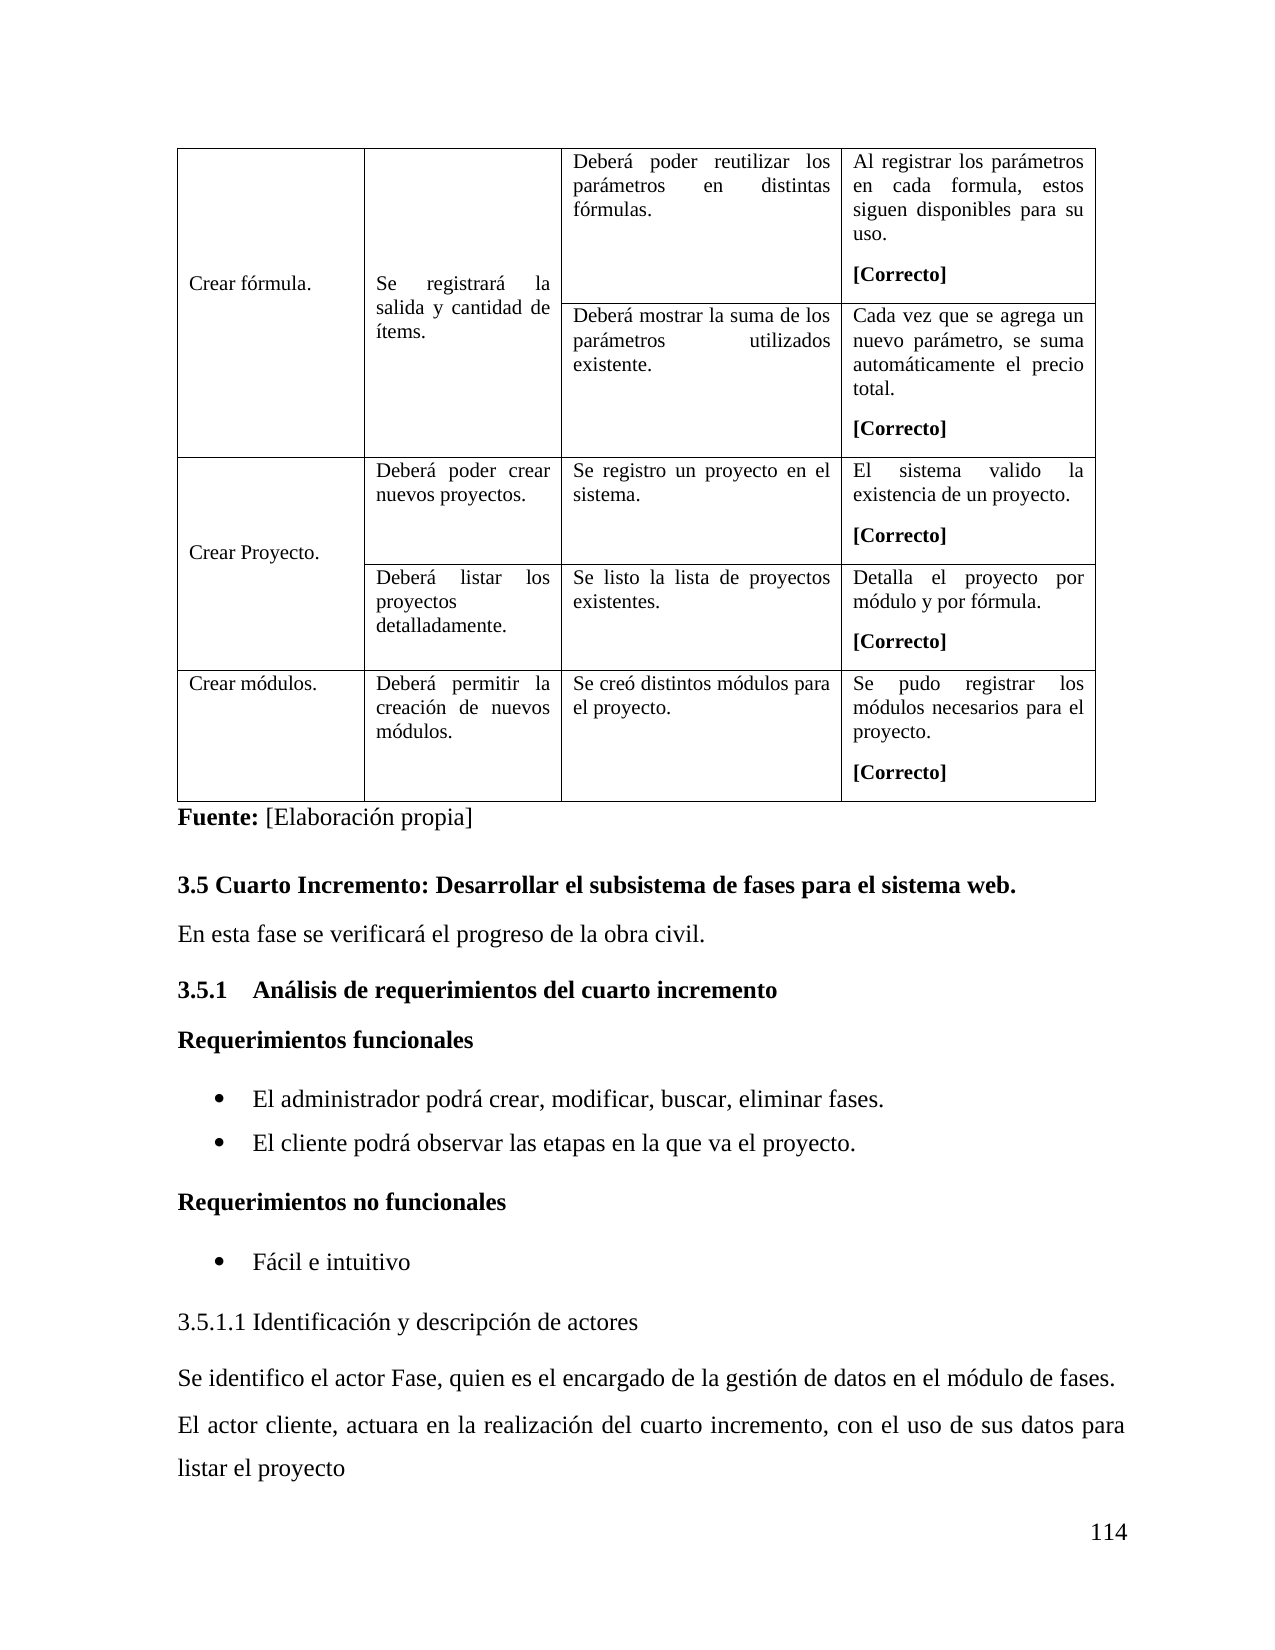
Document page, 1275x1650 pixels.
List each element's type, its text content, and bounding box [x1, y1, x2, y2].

table_cell Detalla el proyecto por módulo y por fórmula. [Correcto] [842, 565, 1095, 670]
table_cell Cada vez que se agrega un nuevo parámetro, se suma automáticamente el precio total. [Correcto] [842, 304, 1095, 457]
table_cell Se creó distintos módulos para el proyecto. [562, 671, 841, 801]
text Requerimientos funcionales [177, 1025, 1127, 1053]
text Se identifico el actor Fase, quien es el encargado de la gestión de datos en el módulo de fases. [177, 1363, 1127, 1391]
list El administrador podrá crear, modificar, buscar, eliminar fases. [215, 1084, 1127, 1113]
subtitle Identificación y descripción de actores [177, 1307, 1127, 1336]
table_cell Deberá poder reutilizar los parámetros en distintas fórmulas. [562, 149, 841, 302]
table_cell Crear Proyecto. [178, 458, 364, 670]
text En esta fase se verificará el progreso de la obra civil. [177, 919, 1127, 948]
text Fuente: [Elaboración propia] [177, 802, 1127, 831]
subtitle Análisis de requerimientos del cuarto incremento [177, 975, 1127, 1004]
table_cell Crear módulos. [178, 671, 364, 801]
table_cell Deberá poder crear nuevos proyectos. [365, 458, 561, 564]
list El cliente podrá observar las etapas en la que va el proyecto. [215, 1128, 1127, 1156]
text Requerimientos no funcionales [177, 1187, 1127, 1216]
table_cell Al registrar los parámetros en cada formula, estos siguen disponibles para su uso. [Correcto] [842, 149, 1095, 302]
list Fácil e intuitivo [215, 1247, 1127, 1276]
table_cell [365, 149, 561, 457]
table_cell Deberá listar los proyectos detalladamente. [365, 565, 561, 670]
table_cell Se pudo registrar los módulos necesarios para el proyecto. [Correcto] [842, 671, 1095, 801]
table_cell Deberá mostrar la suma de los parámetros utilizados existente. [562, 304, 841, 457]
table_cell Se listo la lista de proyectos existentes. [562, 565, 841, 670]
subtitle Cuarto Incremento: Desarrollar el subsistema de fases para el sistema web. [177, 870, 1127, 899]
table_cell Crear fórmula. [178, 149, 364, 457]
table_cell El sistema valido la existencia de un proyecto. [Correcto] [842, 458, 1095, 564]
table_cell Deberá permitir la creación de nuevos módulos. [365, 671, 561, 801]
table_cell Se registro un proyecto en el sistema. [562, 458, 841, 564]
text El actor cliente, actuara en la realización del cuarto incremento, con el uso de sus datos para listar el proyecto [177, 1410, 1127, 1482]
